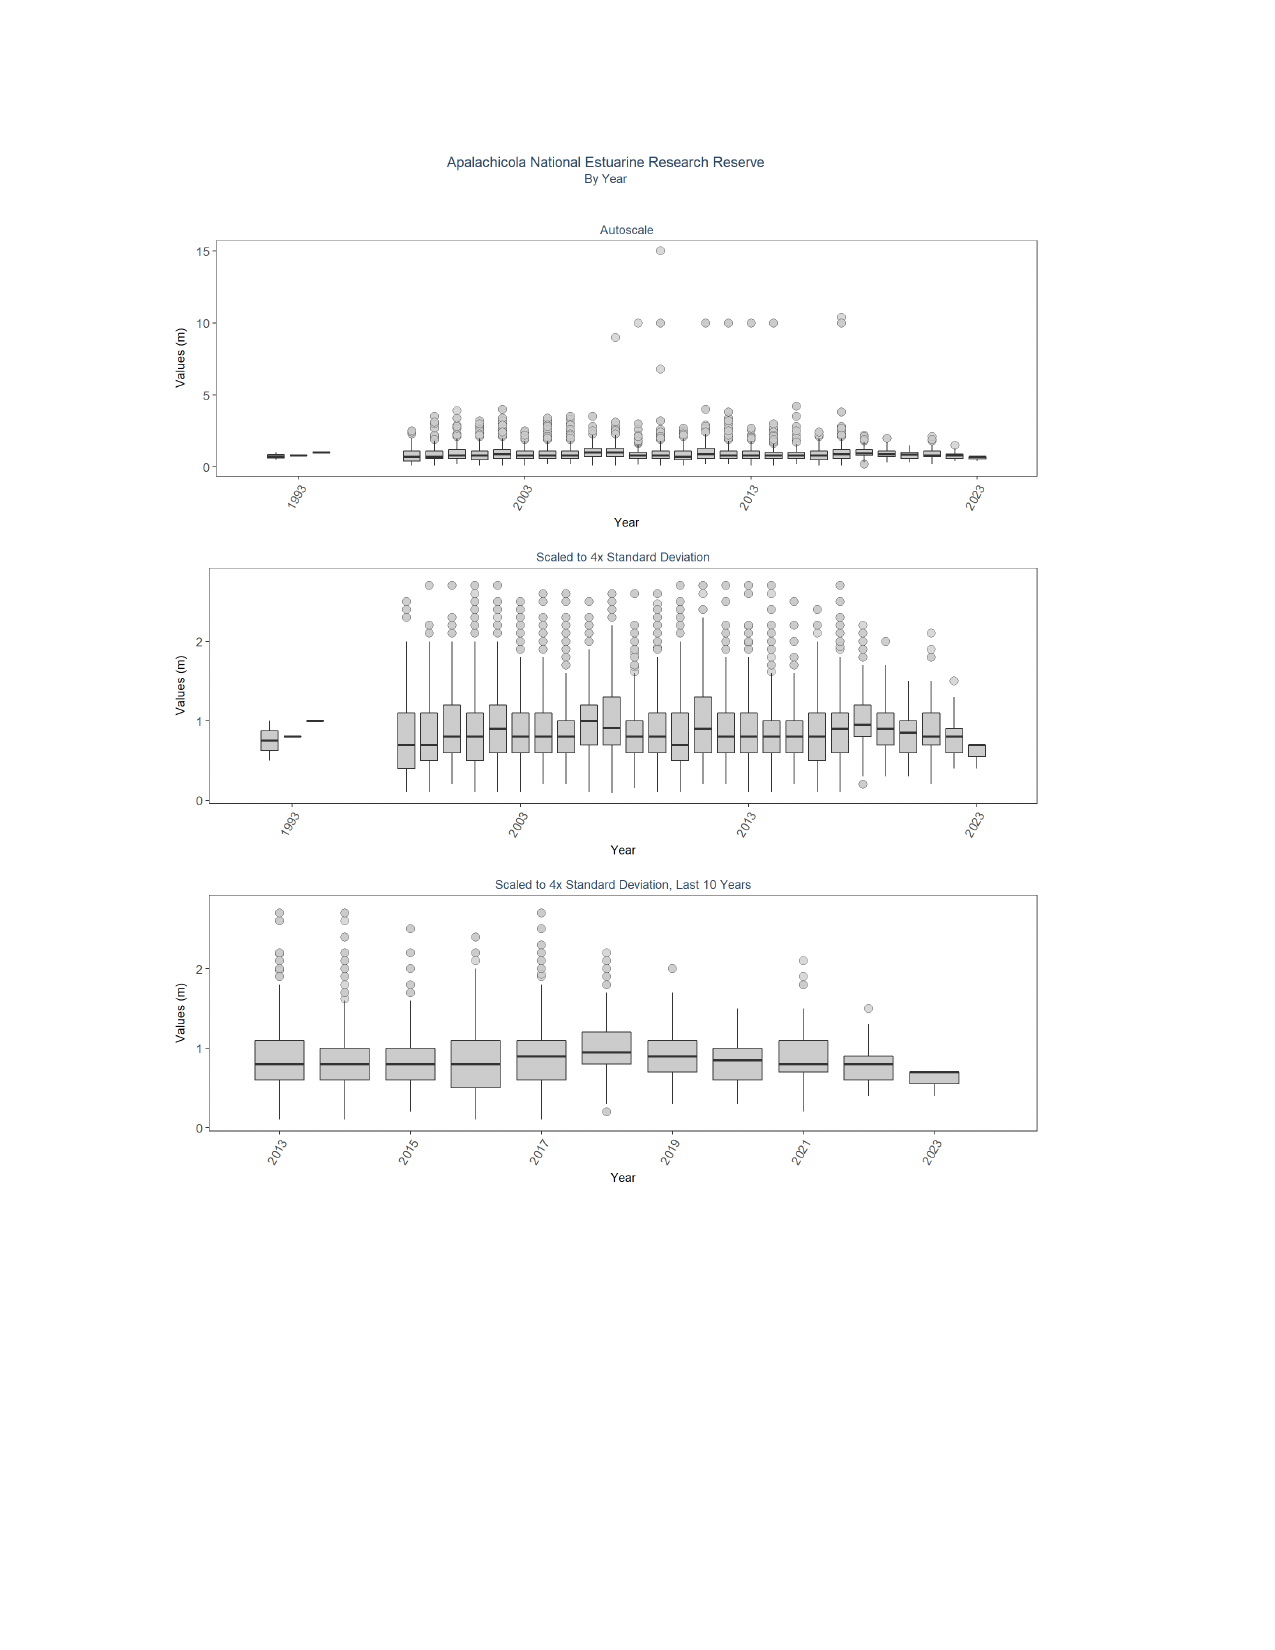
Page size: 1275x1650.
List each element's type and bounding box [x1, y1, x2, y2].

picture [168, 150, 1044, 1200]
